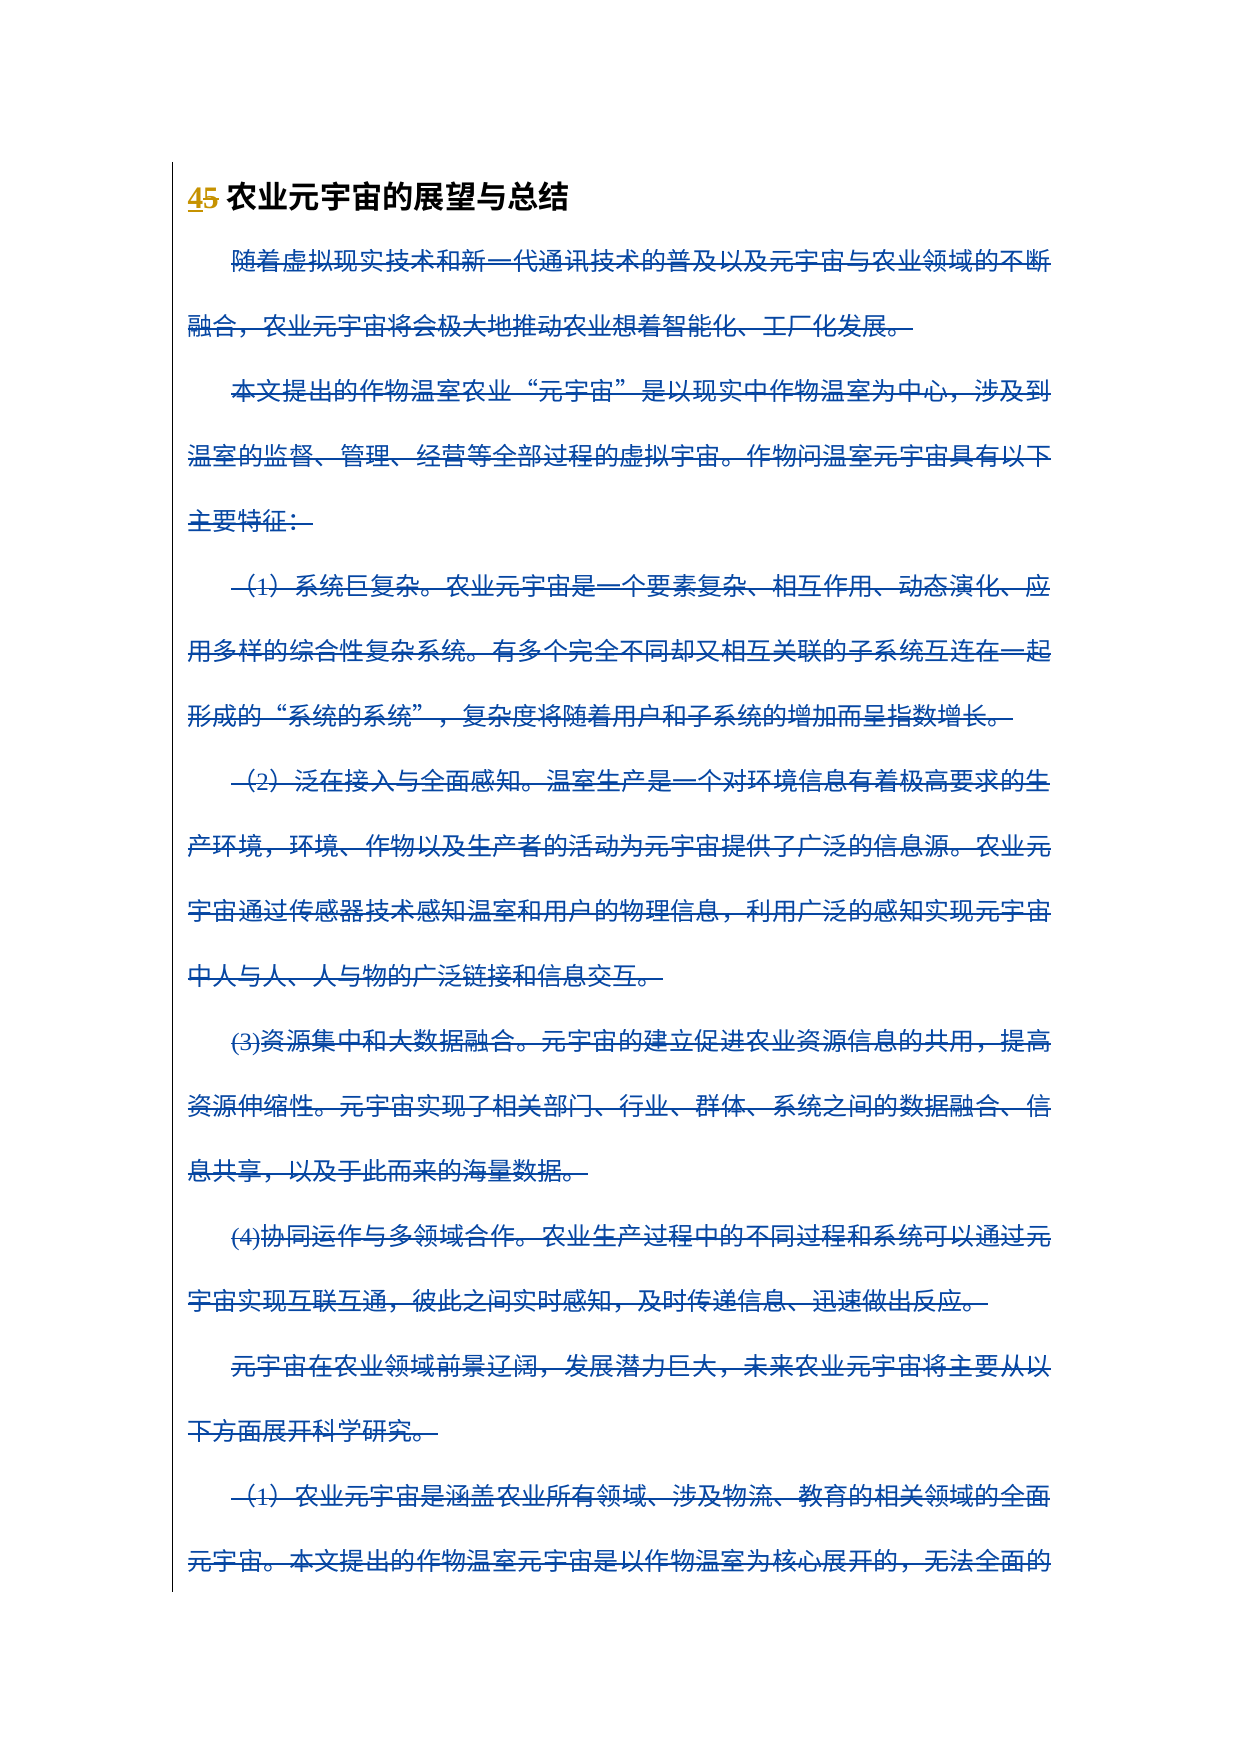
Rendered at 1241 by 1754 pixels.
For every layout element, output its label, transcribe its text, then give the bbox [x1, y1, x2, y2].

text 农业元宇宙的展望与总结 [187, 162, 1053, 227]
